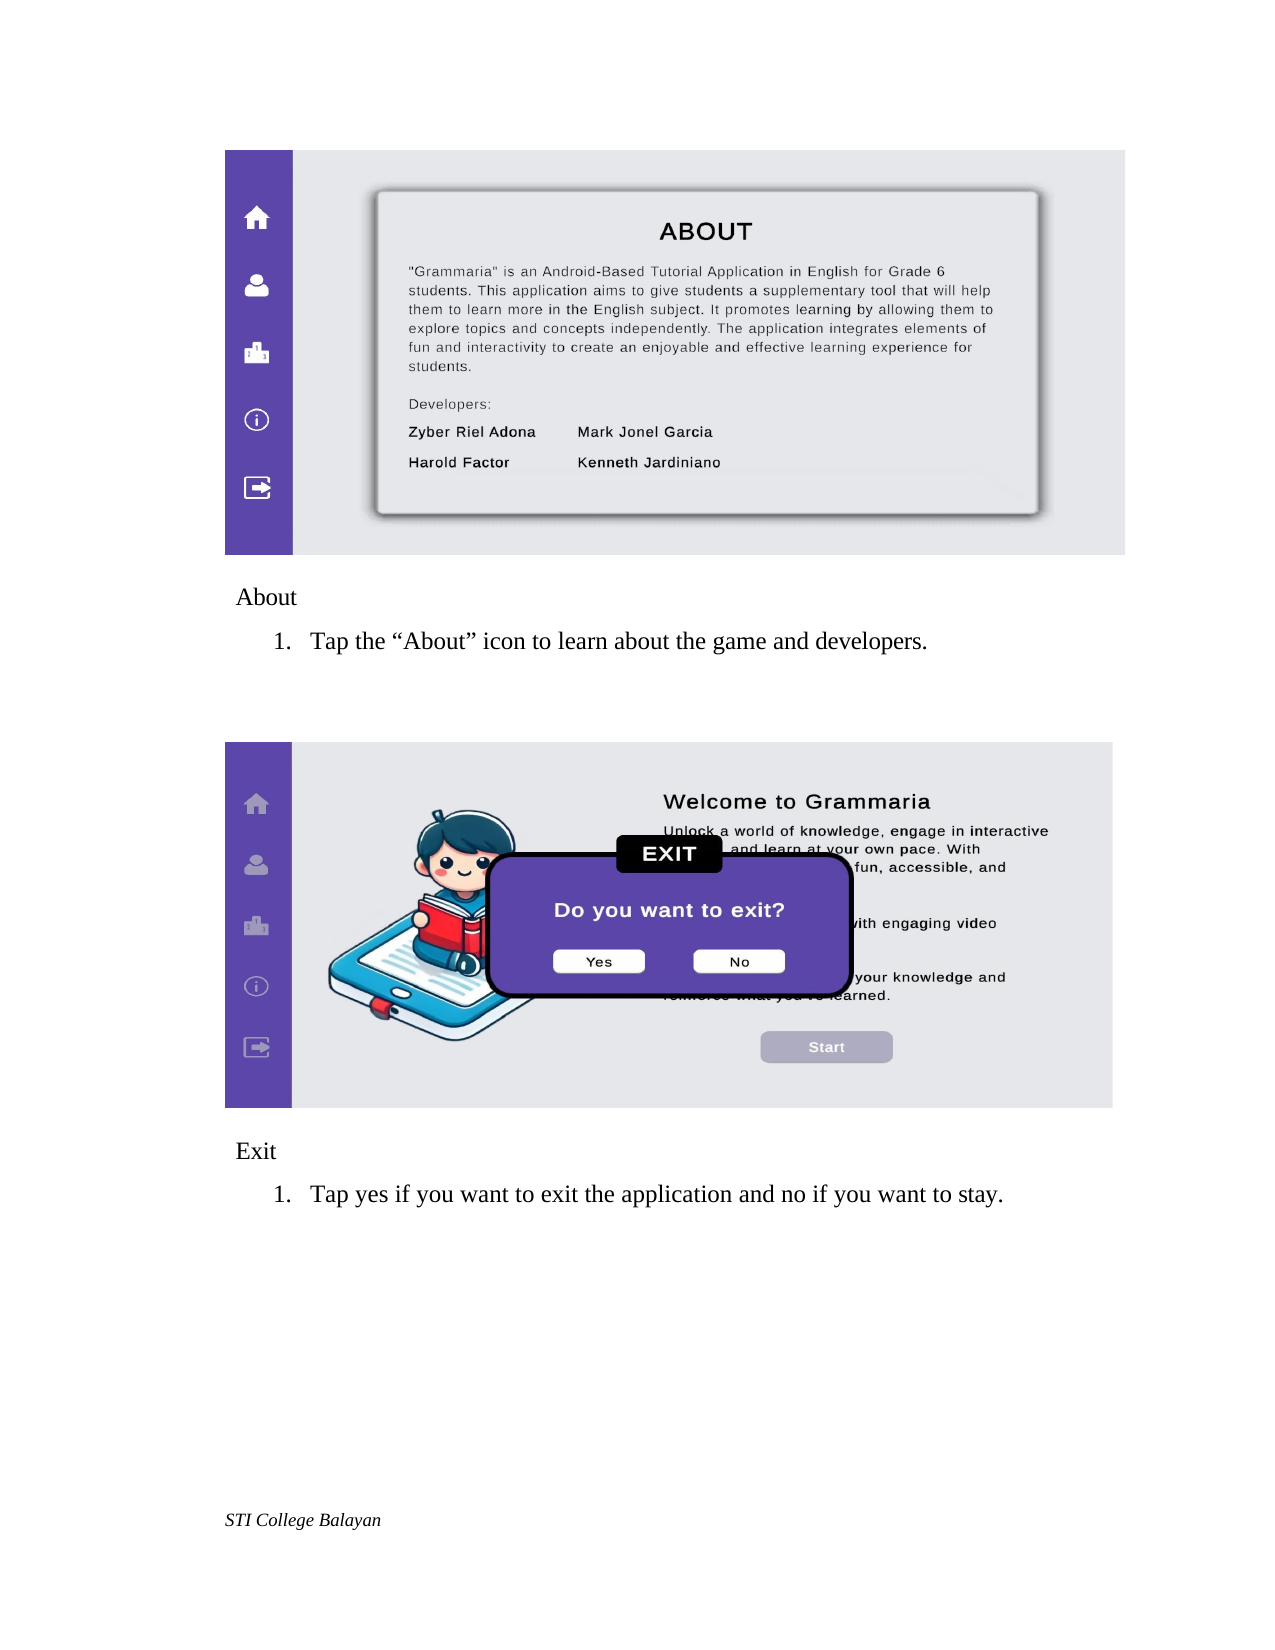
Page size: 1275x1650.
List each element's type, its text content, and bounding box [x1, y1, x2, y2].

text 1. Tap yes if you want to exit the application and no if you want to stay. [273, 1179, 1125, 1208]
picture [225, 742, 1113, 1108]
text 1. Tap the “About” icon to learn about the game and developers. [273, 626, 1125, 654]
text About [235, 582, 1125, 611]
picture [225, 150, 1125, 555]
